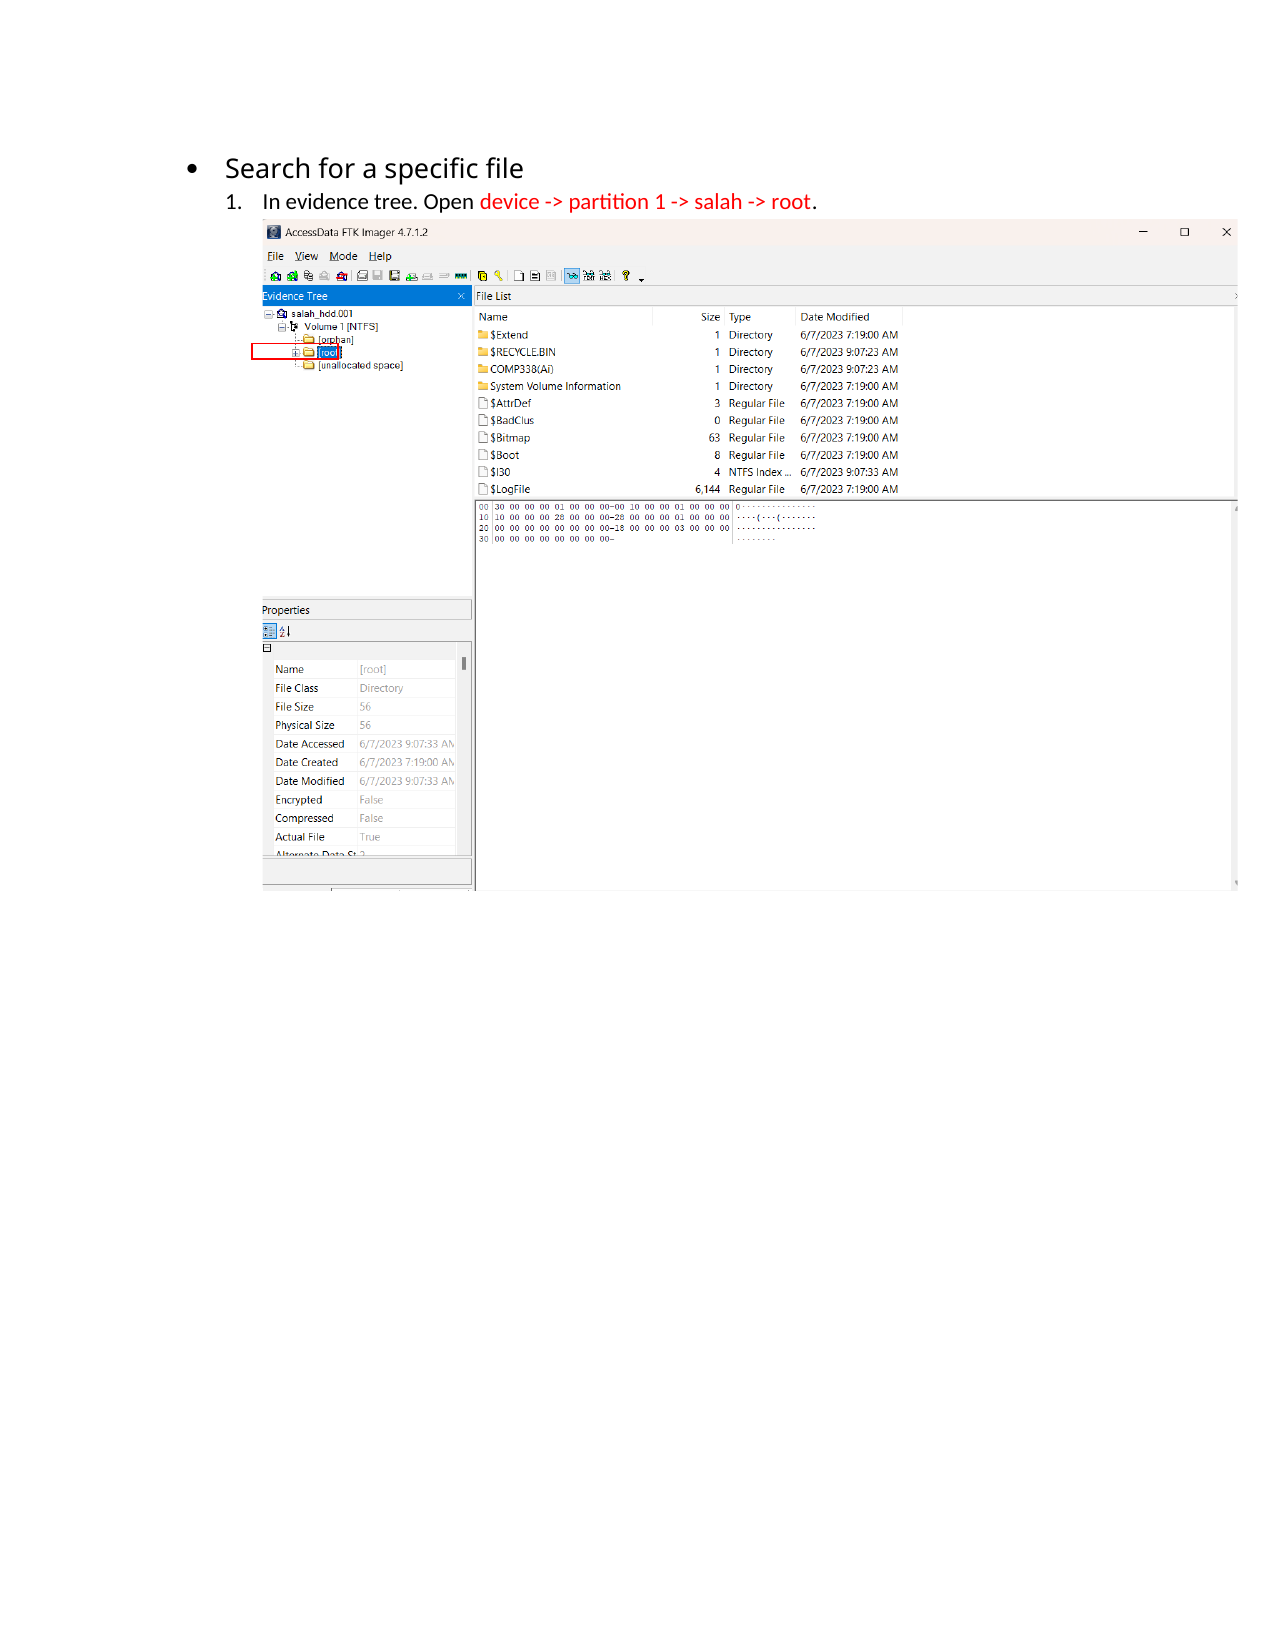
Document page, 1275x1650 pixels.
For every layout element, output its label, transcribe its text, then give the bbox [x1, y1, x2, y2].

subtitle Search for a specific file [187, 150, 1125, 187]
picture [262, 344, 337, 358]
picture [262, 219, 1238, 891]
